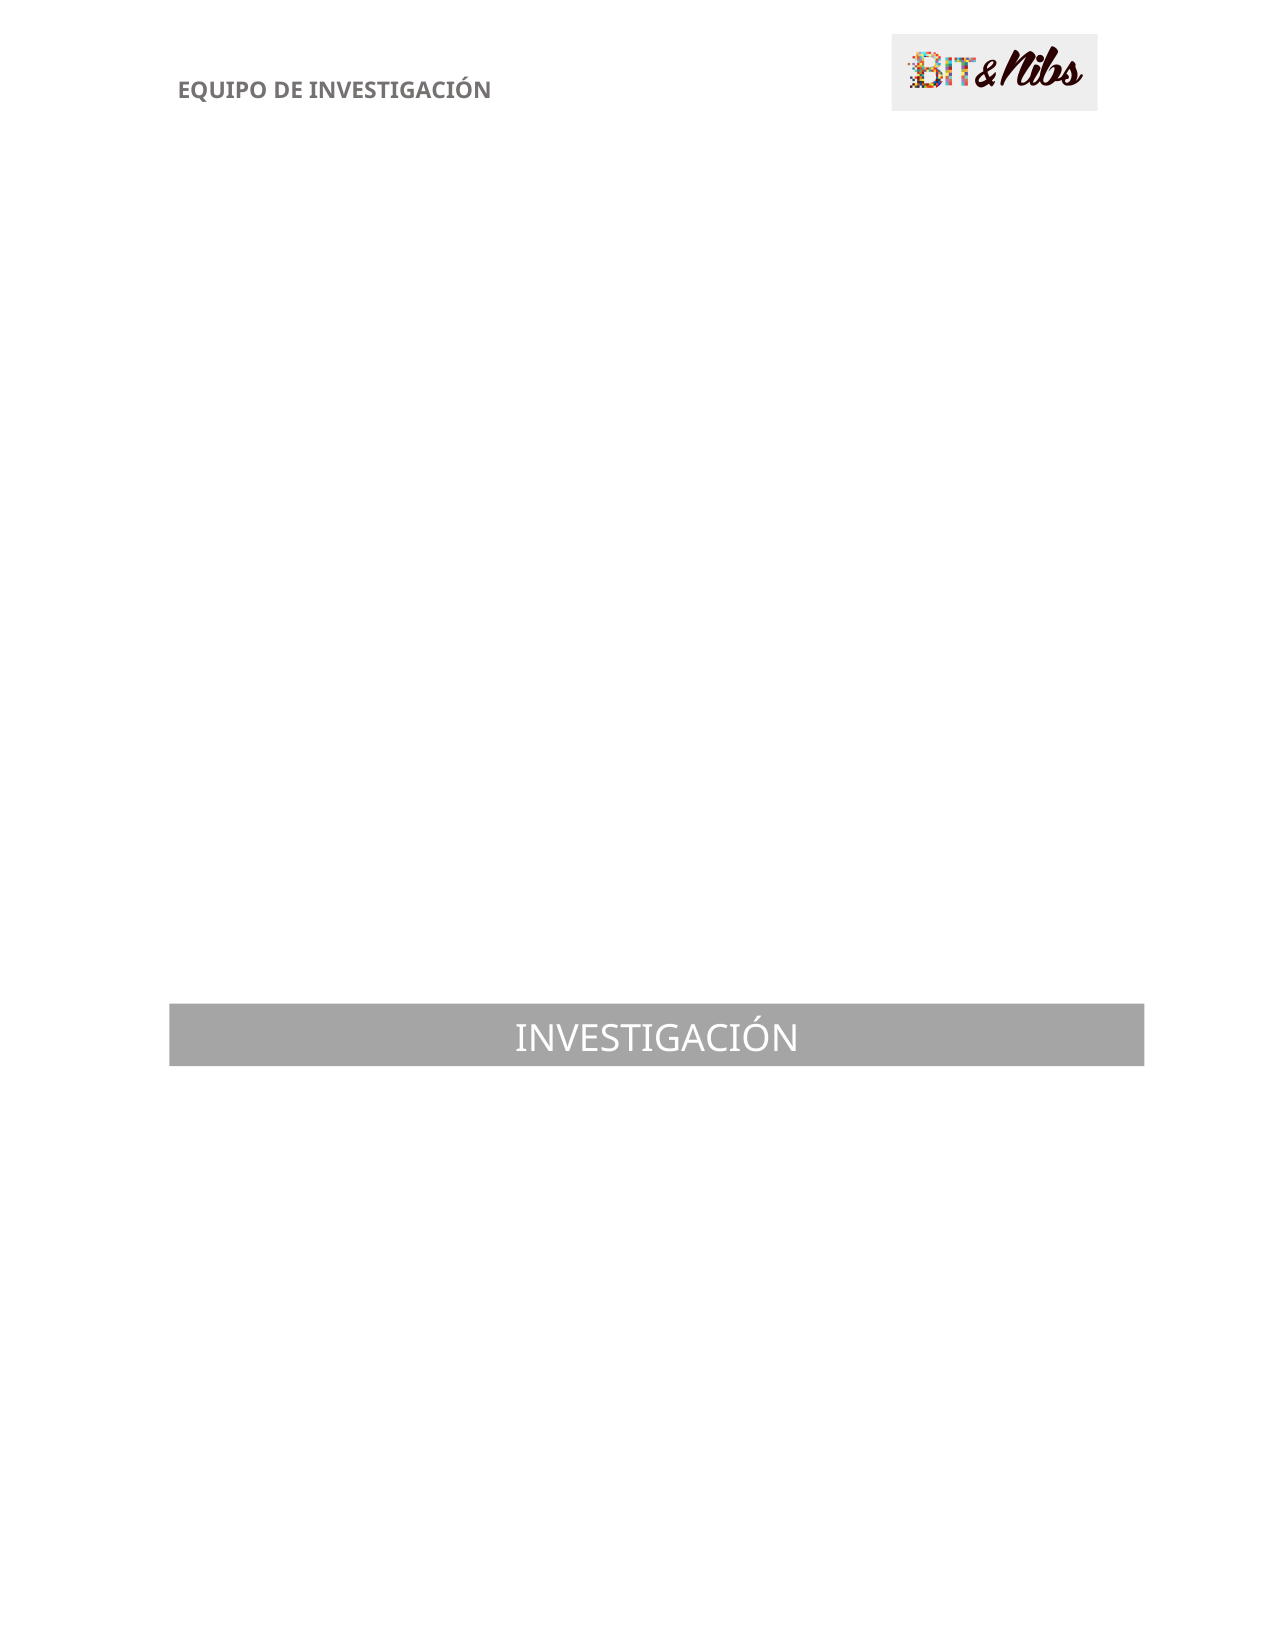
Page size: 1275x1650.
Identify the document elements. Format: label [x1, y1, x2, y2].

picture [891, 34, 1098, 111]
